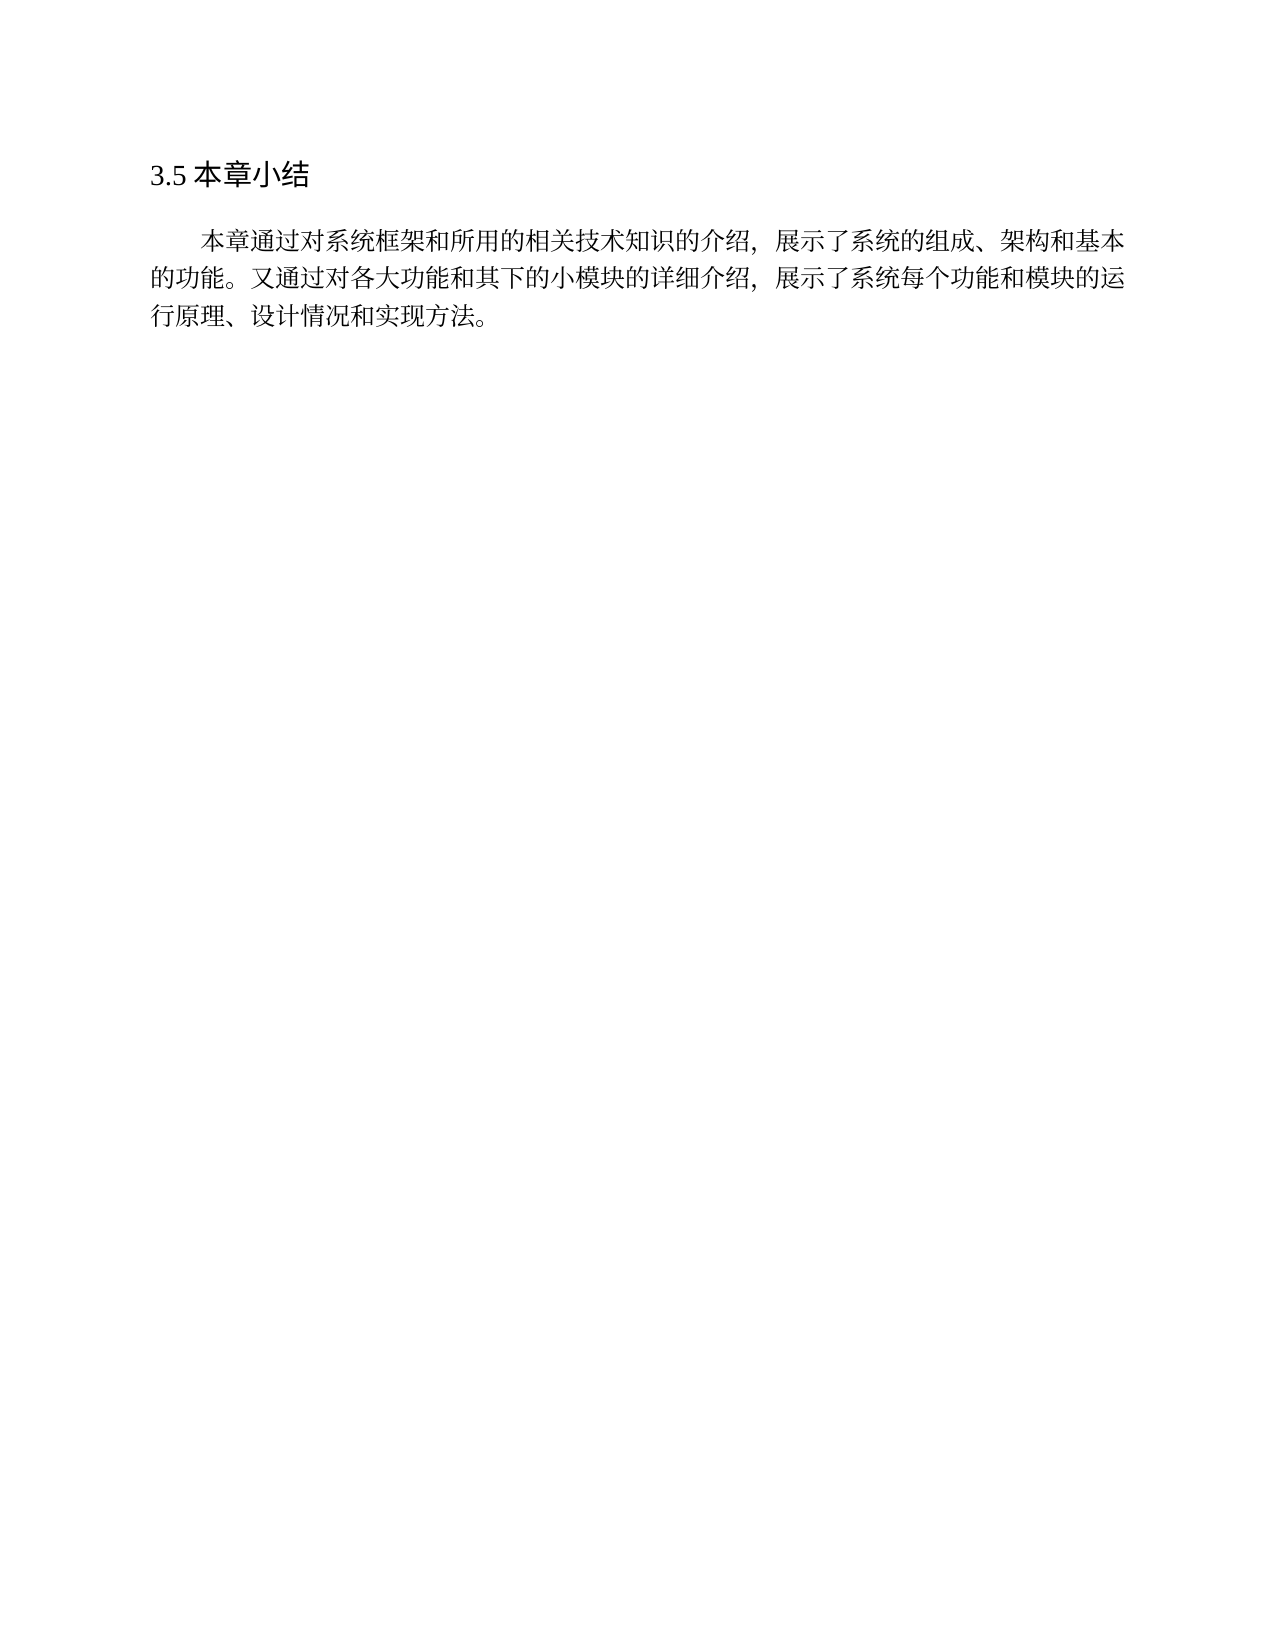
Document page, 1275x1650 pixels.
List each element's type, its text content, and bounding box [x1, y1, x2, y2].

text 3.5 本章小结 [150, 150, 1125, 193]
text 本章通过对系统框架和所用的相关技术知识的介绍，展示了系统的组成、架构和基本的功能。又通过对各大功能和其下的小模块的详细介绍，展示了系统每个功能和模块的运行原理、设计情况和实现方法。 [150, 220, 1125, 333]
